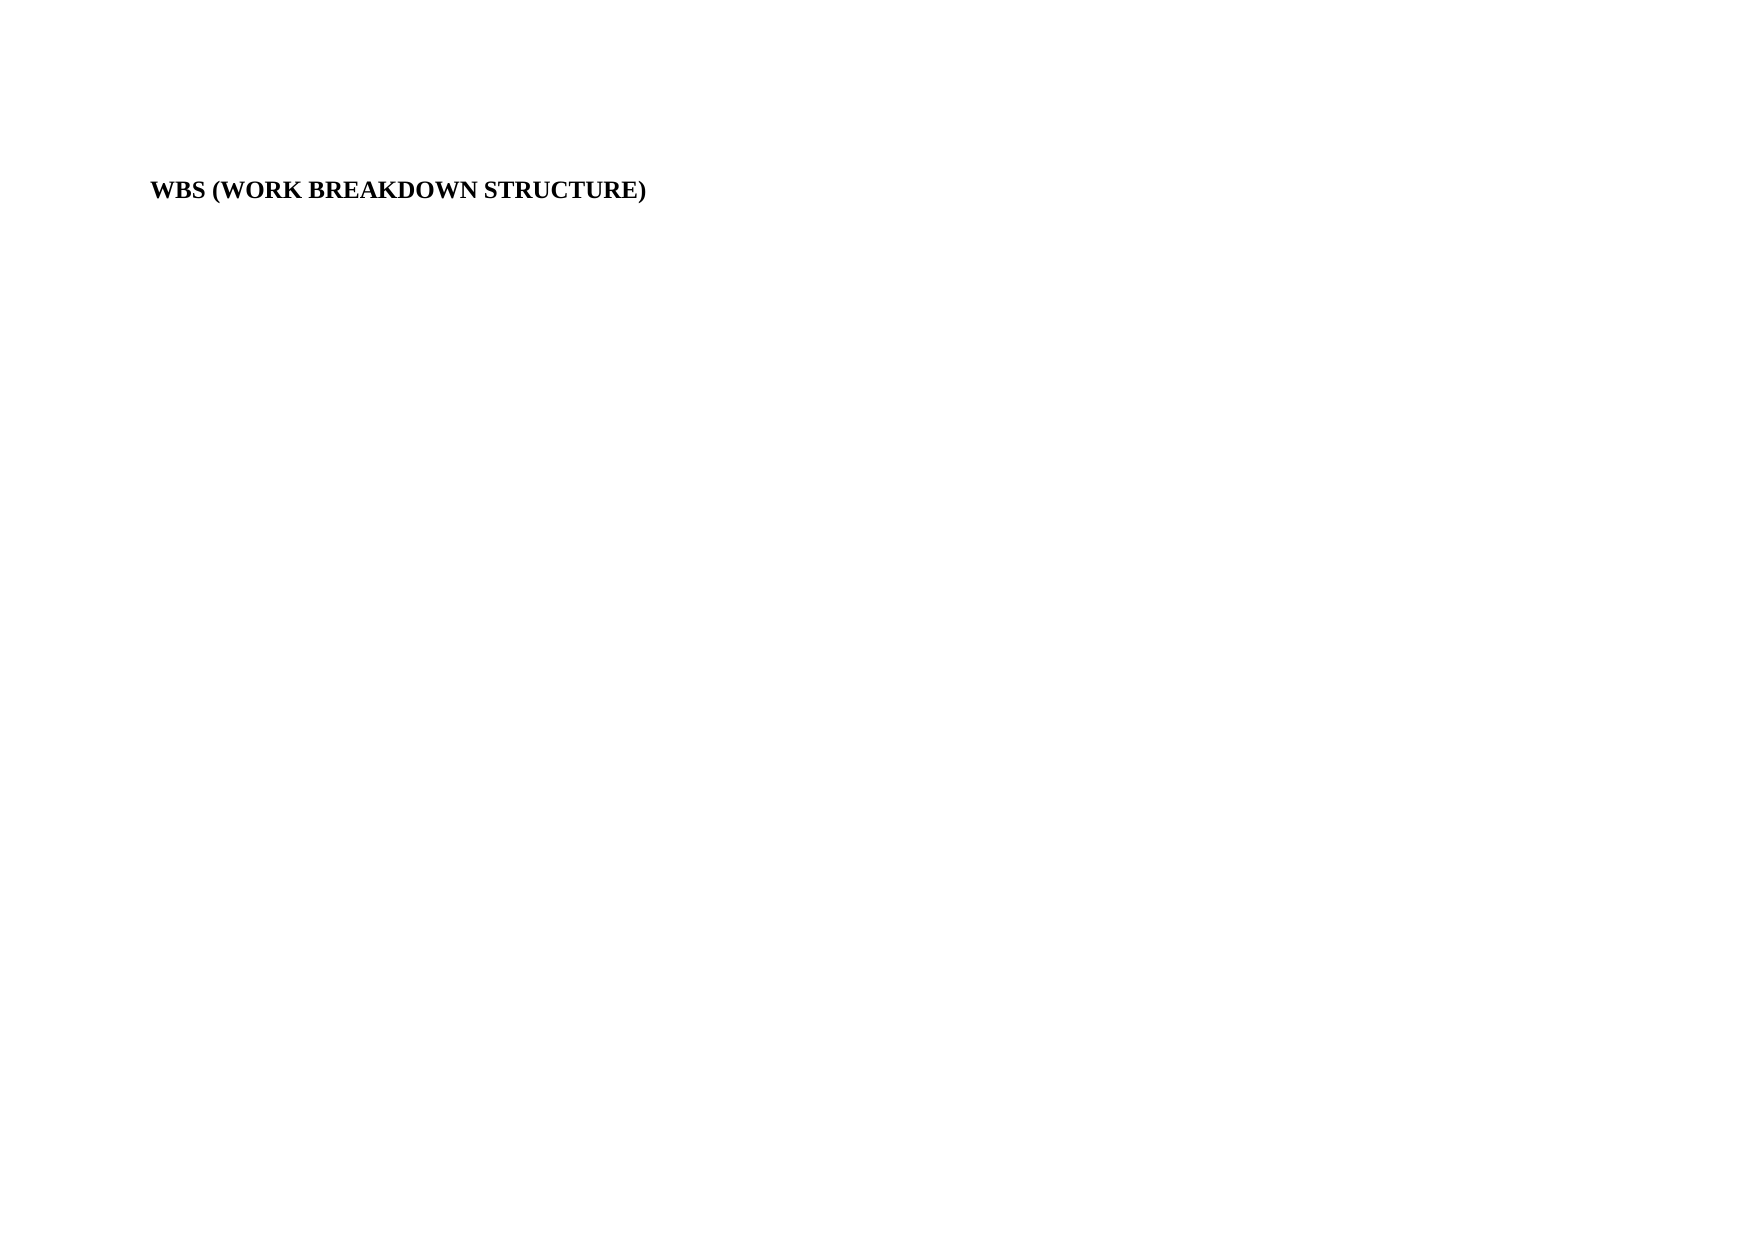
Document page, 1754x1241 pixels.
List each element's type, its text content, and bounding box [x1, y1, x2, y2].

subtitle WBS (WORK BREAKDOWN STRUCTURE) [150, 175, 1604, 204]
